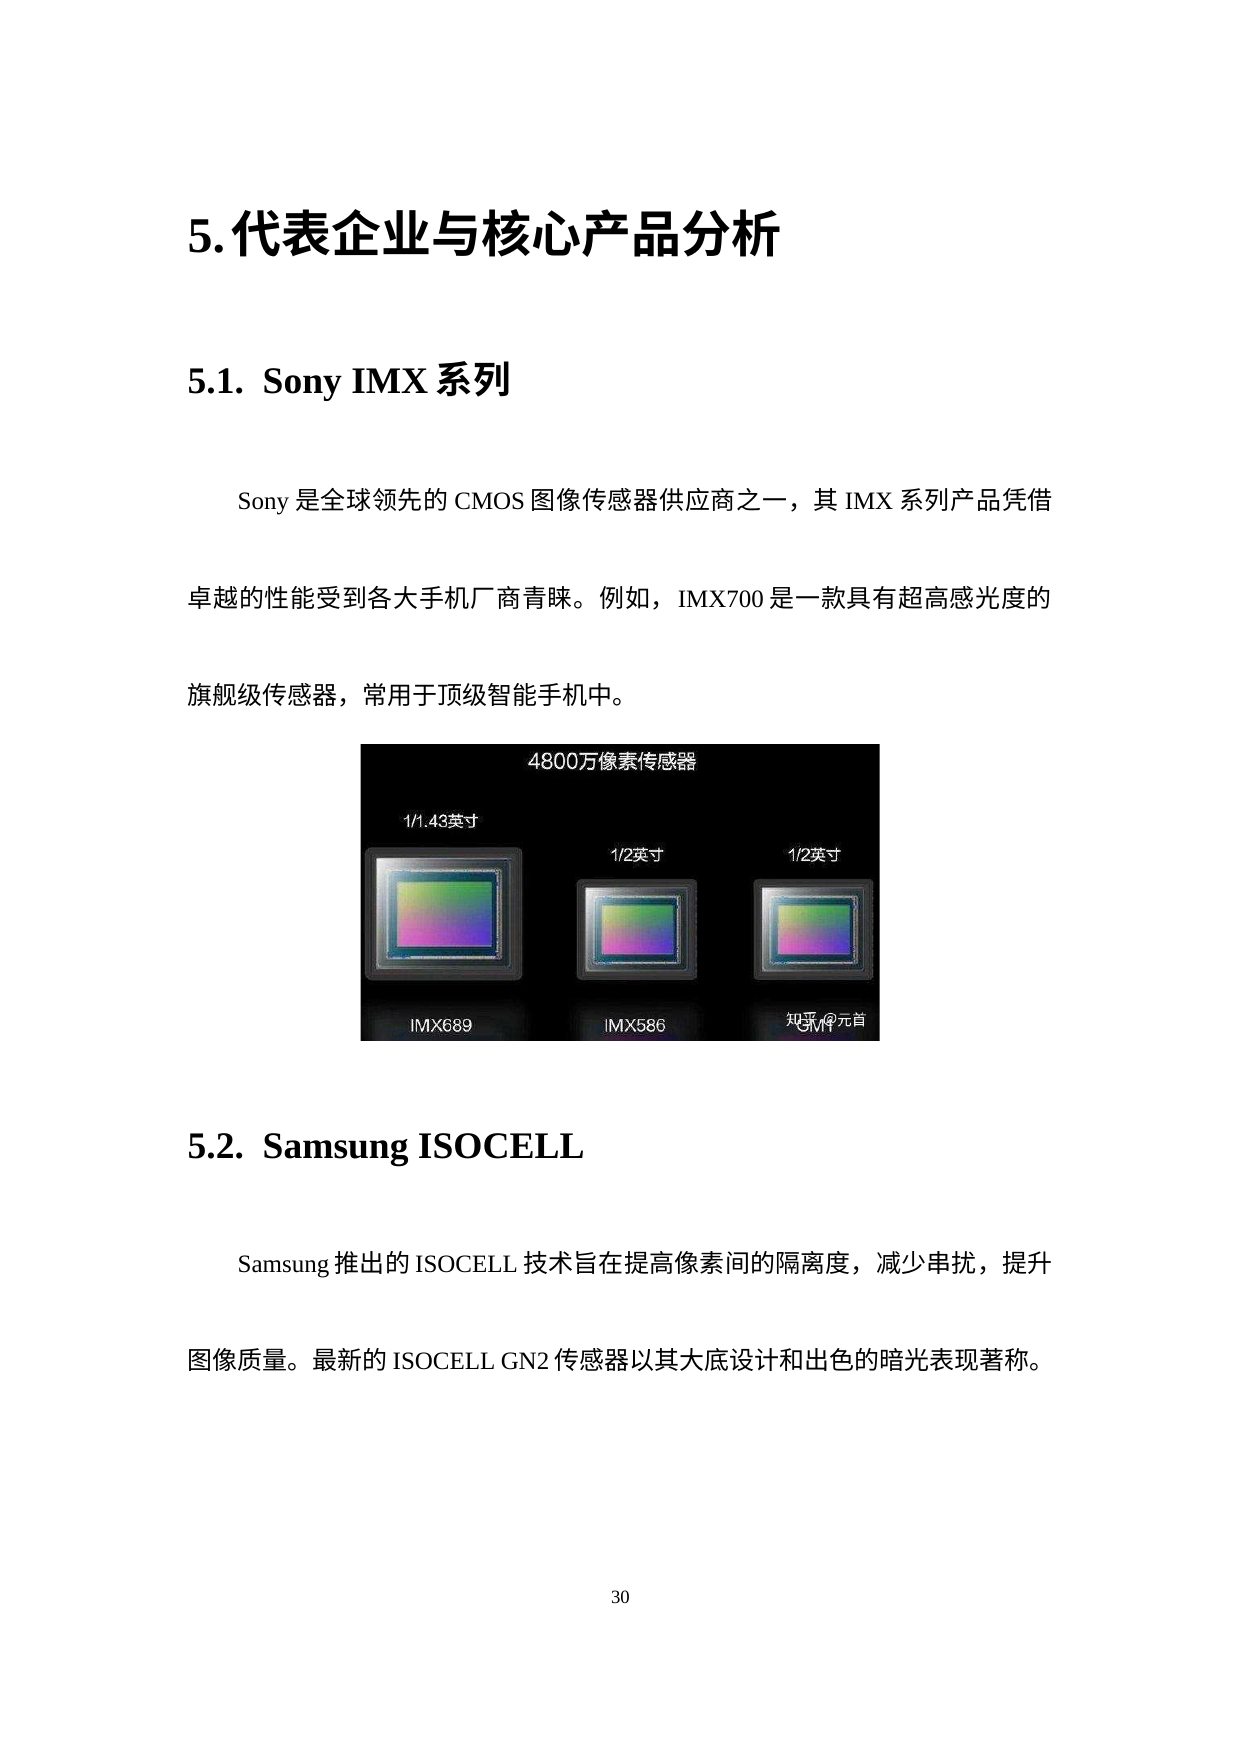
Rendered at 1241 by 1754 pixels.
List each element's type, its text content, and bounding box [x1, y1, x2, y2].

text Sony是全球领先的CMOS图像传感器供应商之一，其IMX系列产品凭借卓越的性能受到各大手机厂商青睐。例如，IMX700是一款具有超高感光度的旗舰级传感器，常用于顶级智能手机中。 [187, 466, 1053, 726]
picture [360, 744, 880, 1041]
subtitle Sony IMX系列 [187, 345, 1053, 410]
text Samsung推出的ISOCELL技术旨在提高像素间的隔离度，减少串扰，提升图像质量。最新的ISOCELL GN2传感器以其大底设计和出色的暗光表现著称。 [187, 1229, 1053, 1391]
subtitle 代表企业与核心产品分析 [187, 182, 1053, 280]
subtitle Samsung ISOCELL [187, 1113, 1053, 1178]
